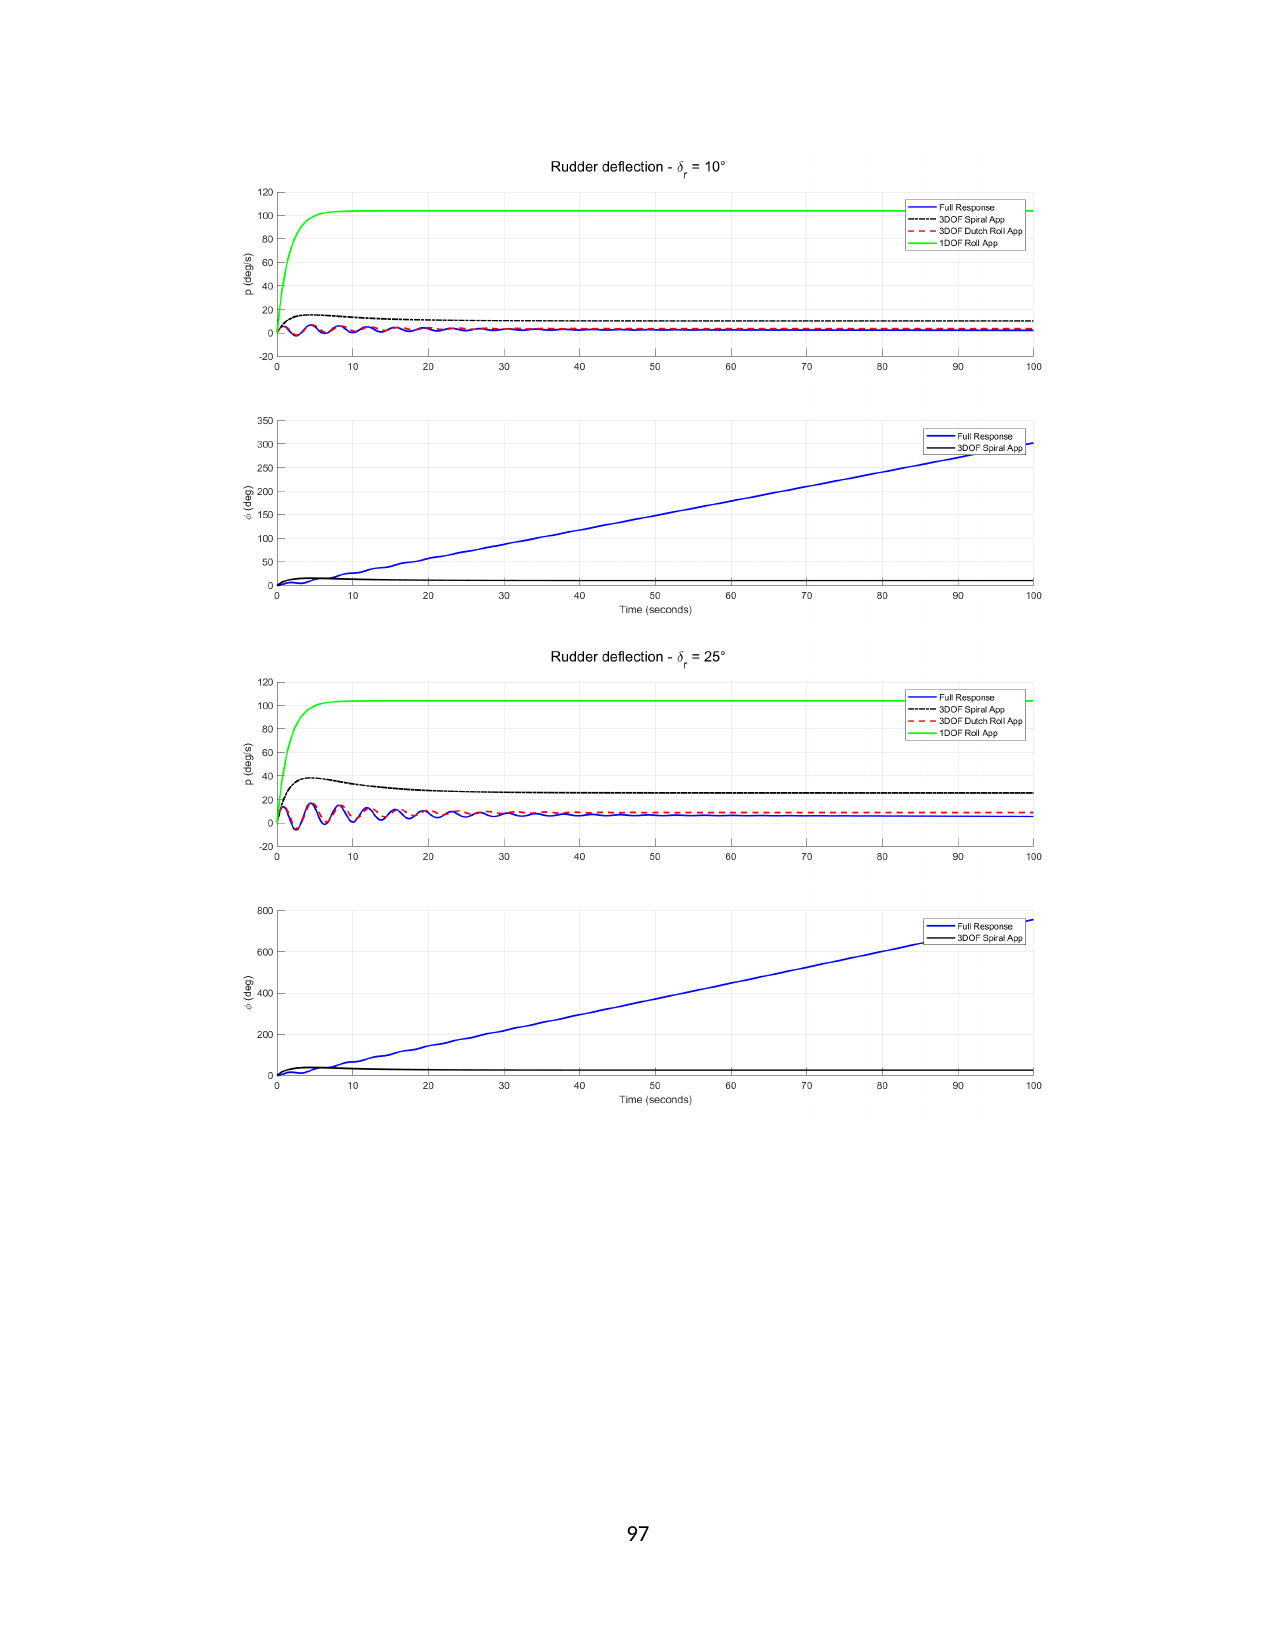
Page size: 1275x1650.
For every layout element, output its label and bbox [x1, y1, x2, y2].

picture [150, 150, 1125, 638]
picture [150, 639, 1125, 1128]
